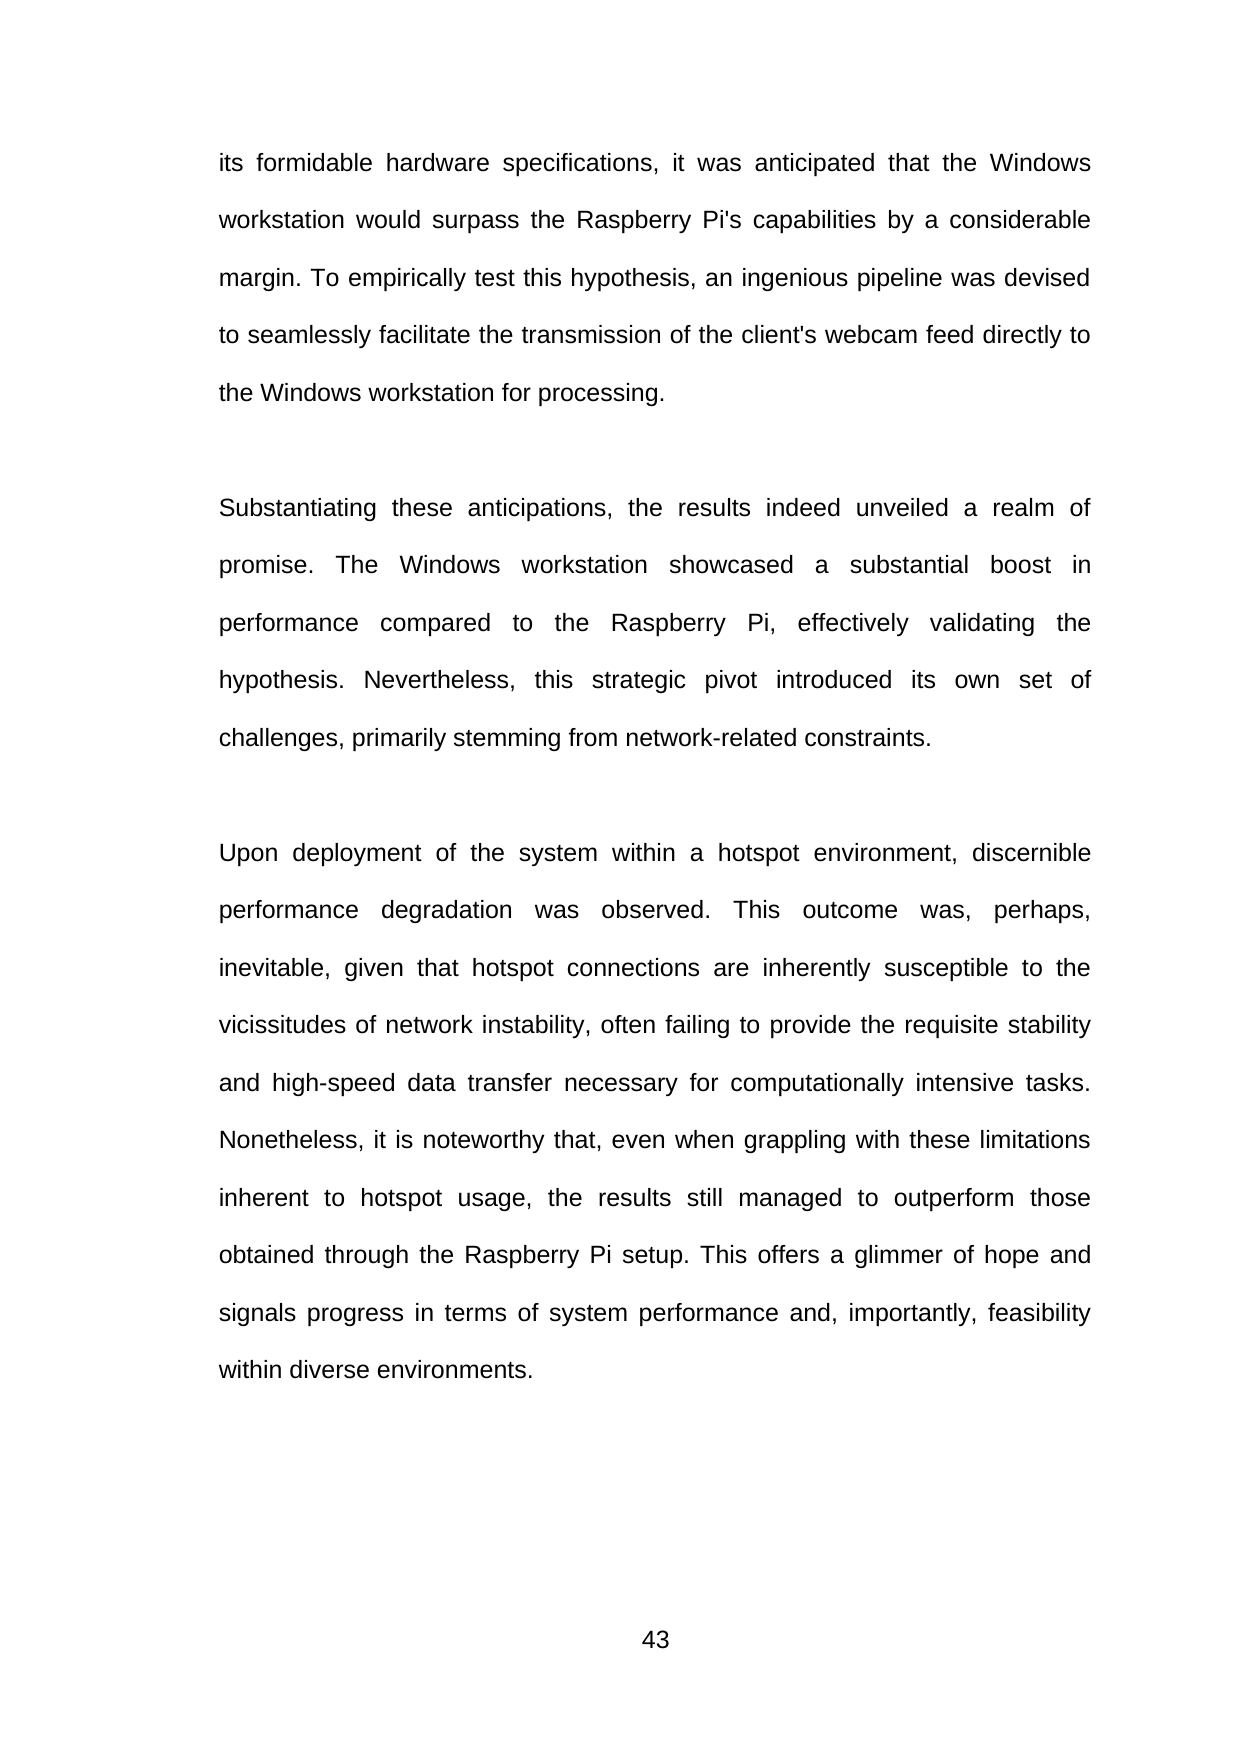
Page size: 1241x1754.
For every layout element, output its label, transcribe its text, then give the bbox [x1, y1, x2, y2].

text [218, 148, 1092, 406]
text Substantiating these anticipations, the results indeed unveiled a realm of promise. The Windows workstation showcased a substantial boost in performance compared to the Raspberry Pi, effectively validating the hypothesis. Nevertheless, this strategic pivot introduced its own set of challenges, primarily stemming from network-related constraints. [218, 493, 1092, 751]
text Upon deployment of the system within a hotspot environment, discernible performance degradation was observed. This outcome was, perhaps, inevitable, given that hotspot connections are inherently susceptible to the vicissitudes of network instability, often failing to provide the requisite stability and high-speed data transfer necessary for computationally intensive tasks. Nonetheless, it is noteworthy that, even when grappling with these limitations inherent to hotspot usage, the results still managed to outperform those obtained through the Raspberry Pi setup. This offers a glimmer of hope and signals progress in terms of system performance and, importantly, feasibility within diverse environments. [218, 838, 1092, 1384]
